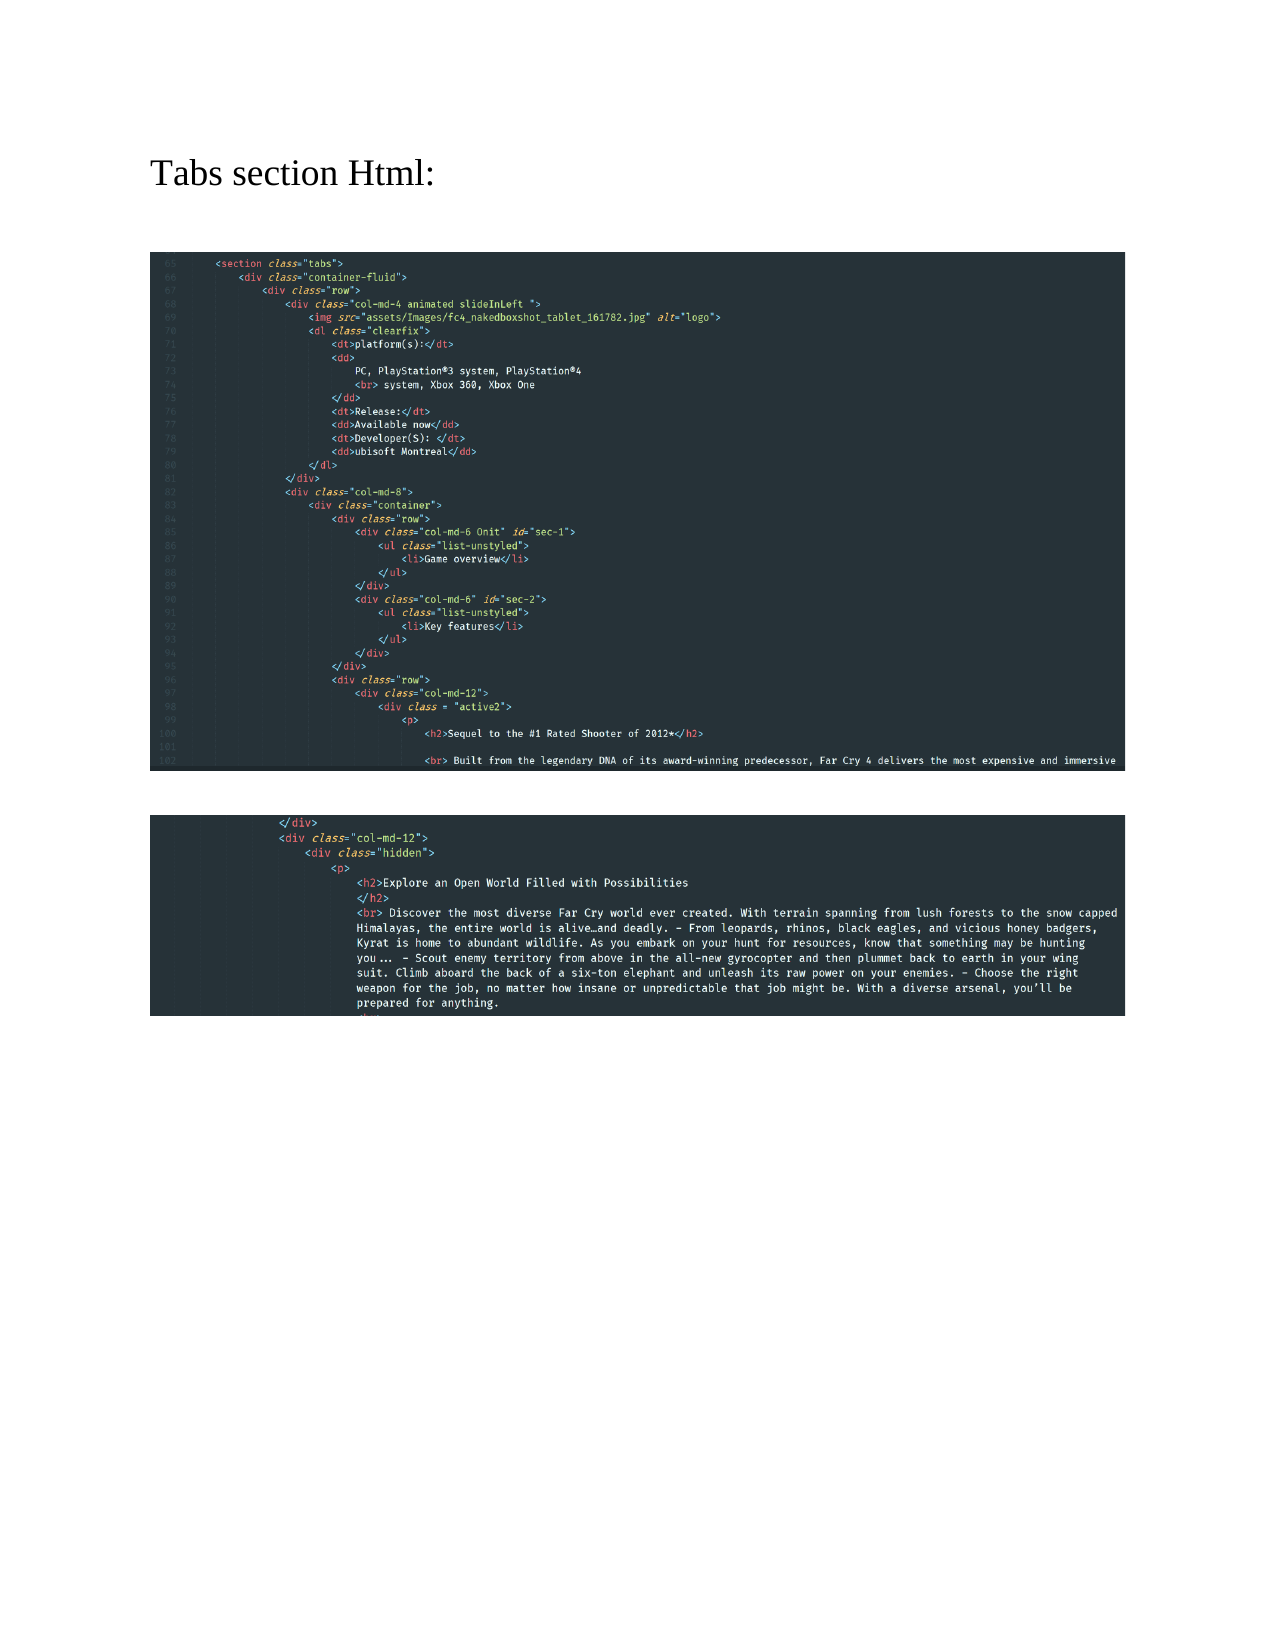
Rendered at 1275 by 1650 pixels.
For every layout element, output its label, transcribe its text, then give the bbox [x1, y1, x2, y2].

picture [150, 815, 1125, 1016]
text Tabs section Html: [150, 150, 1125, 193]
picture [150, 252, 1125, 771]
